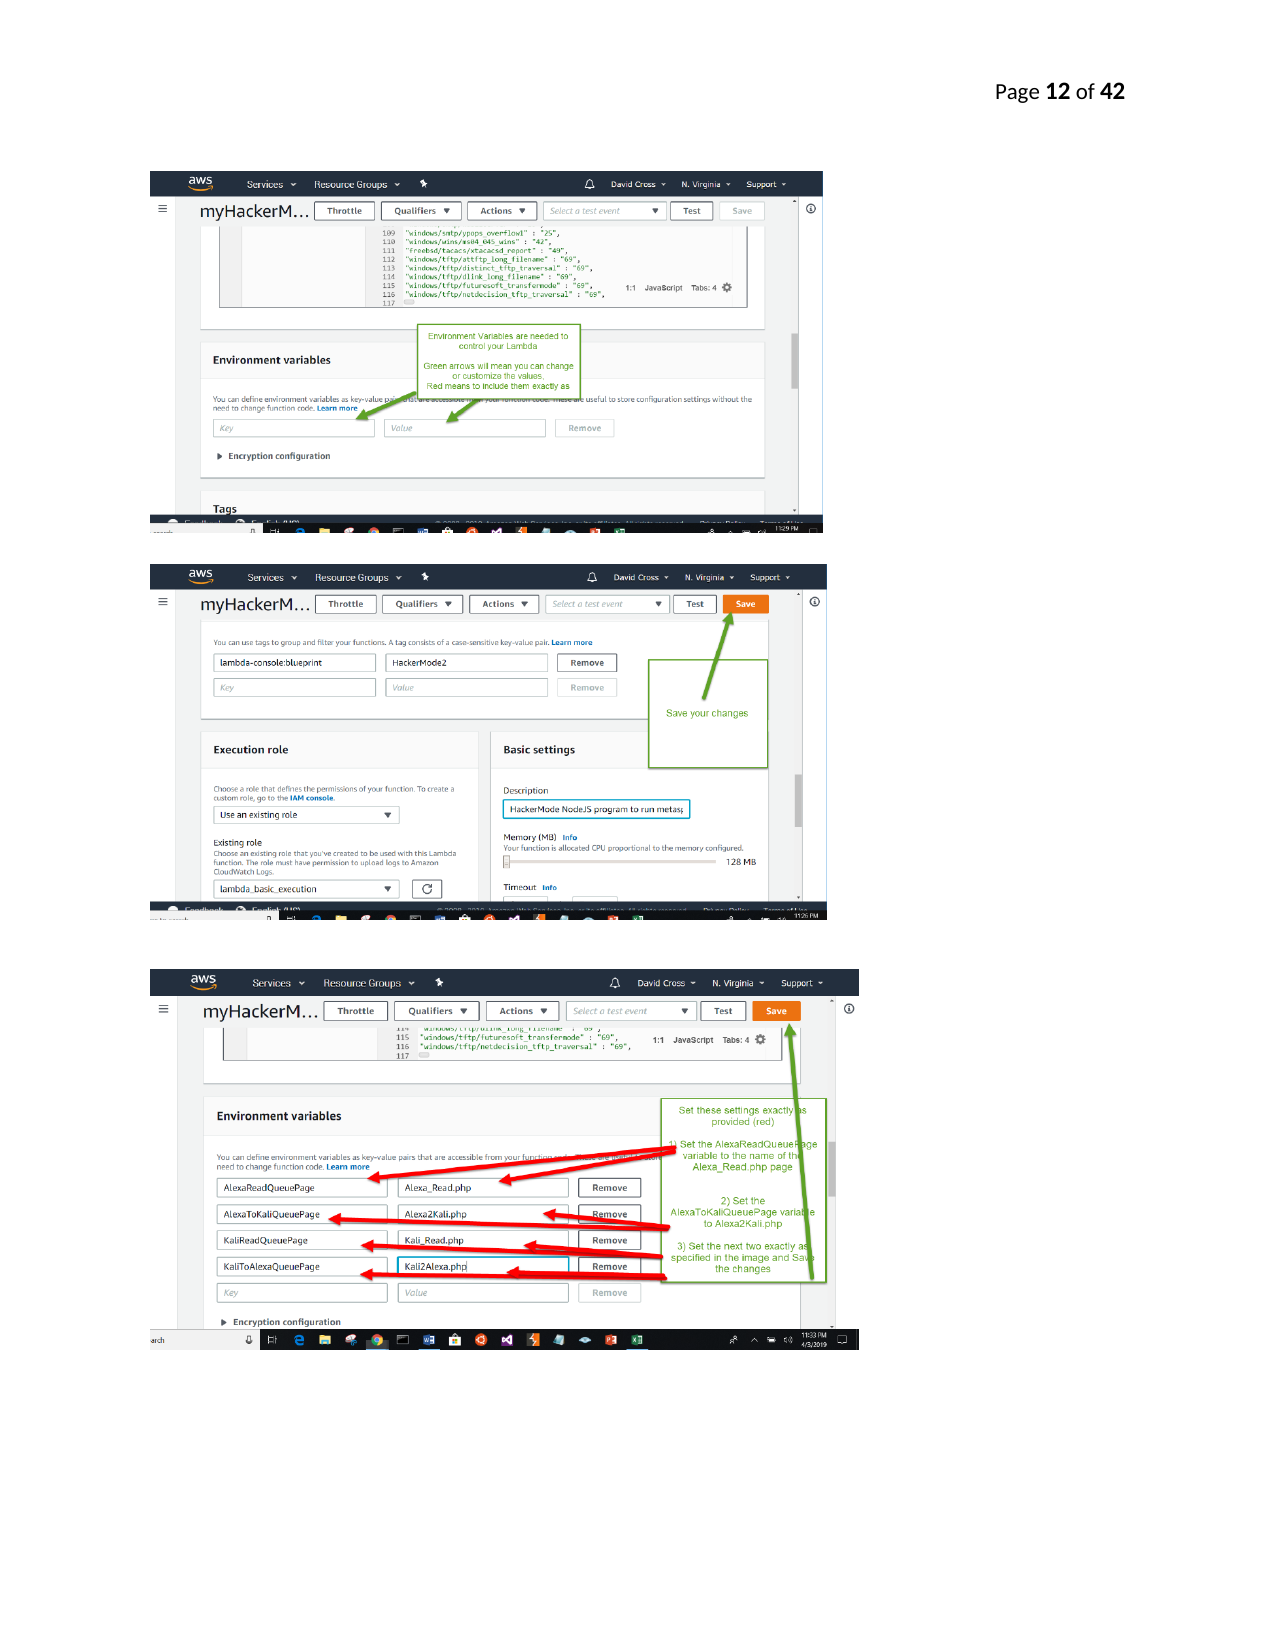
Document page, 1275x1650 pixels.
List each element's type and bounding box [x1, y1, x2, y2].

picture [150, 969, 859, 1350]
picture [150, 564, 827, 920]
text [150, 939, 1125, 1380]
picture [150, 171, 823, 533]
